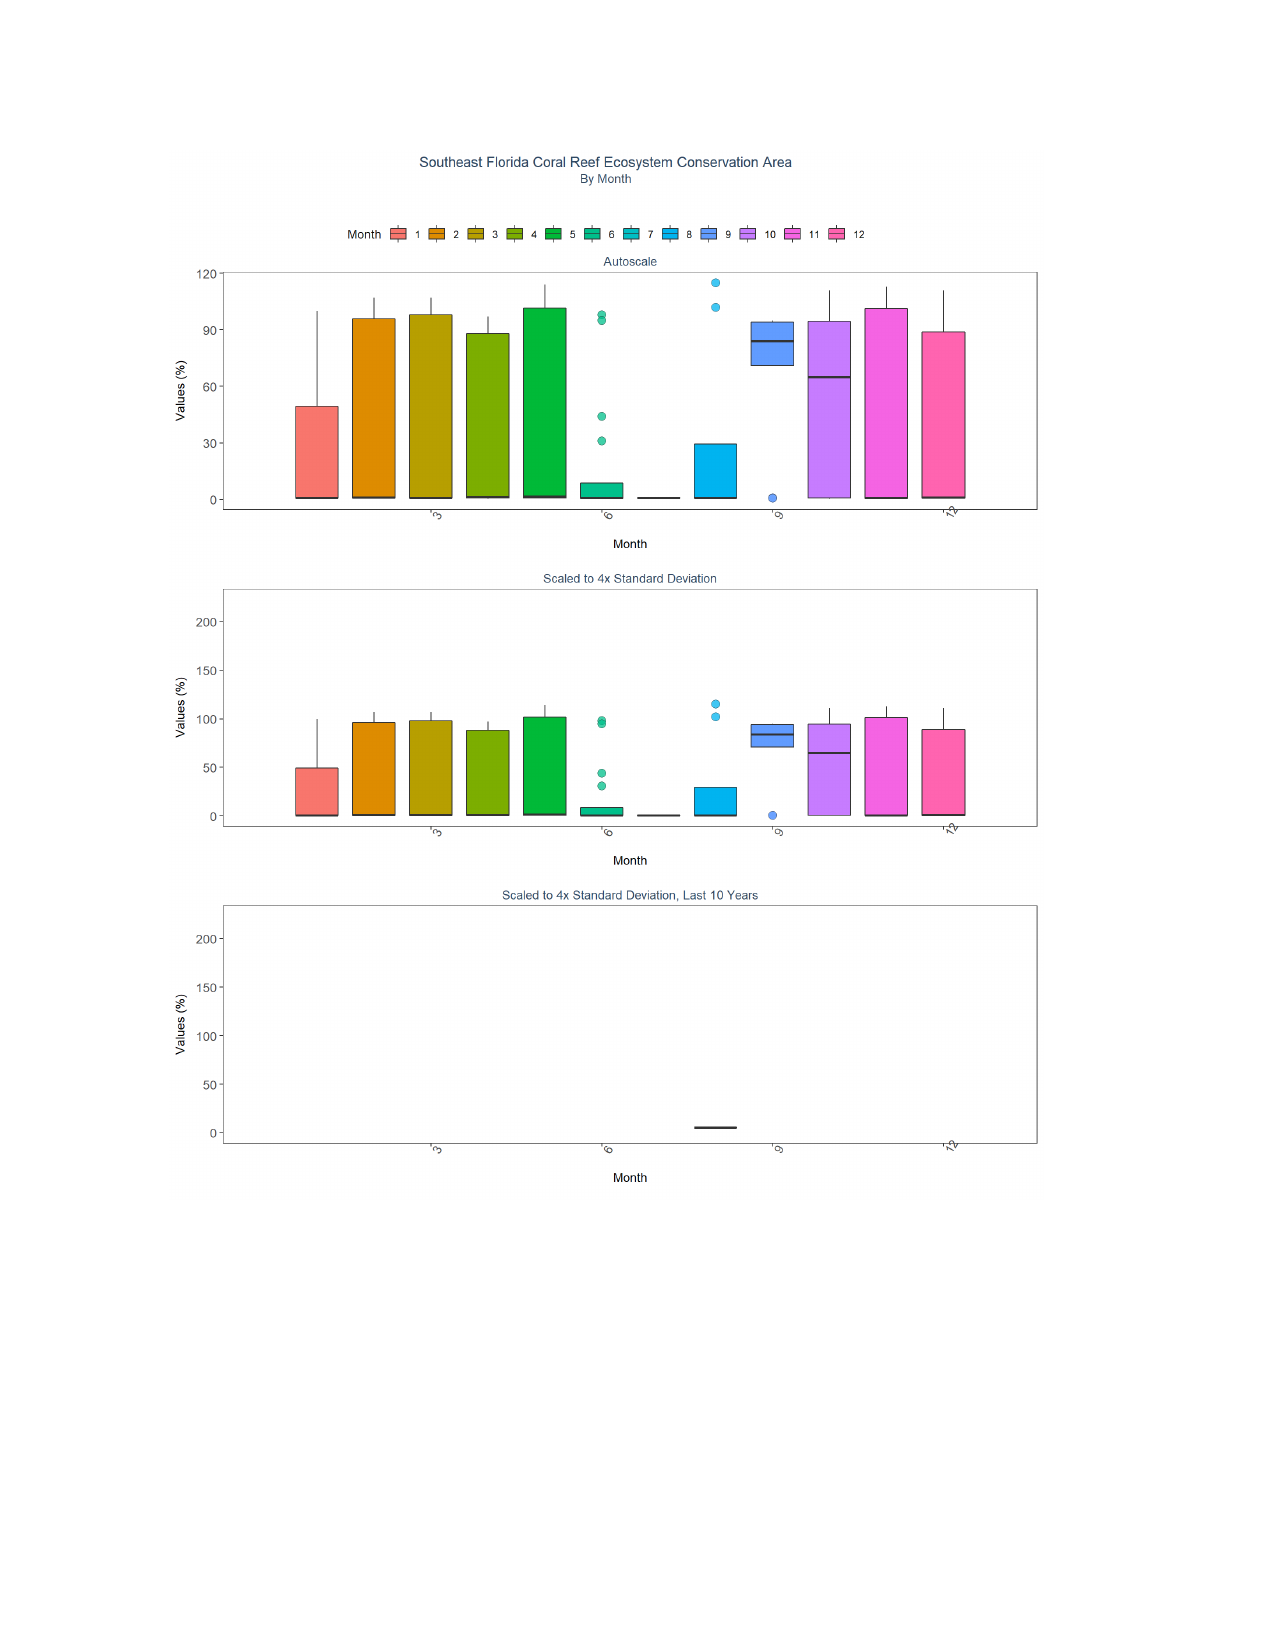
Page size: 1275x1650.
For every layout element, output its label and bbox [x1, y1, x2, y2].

picture [168, 150, 1044, 1200]
